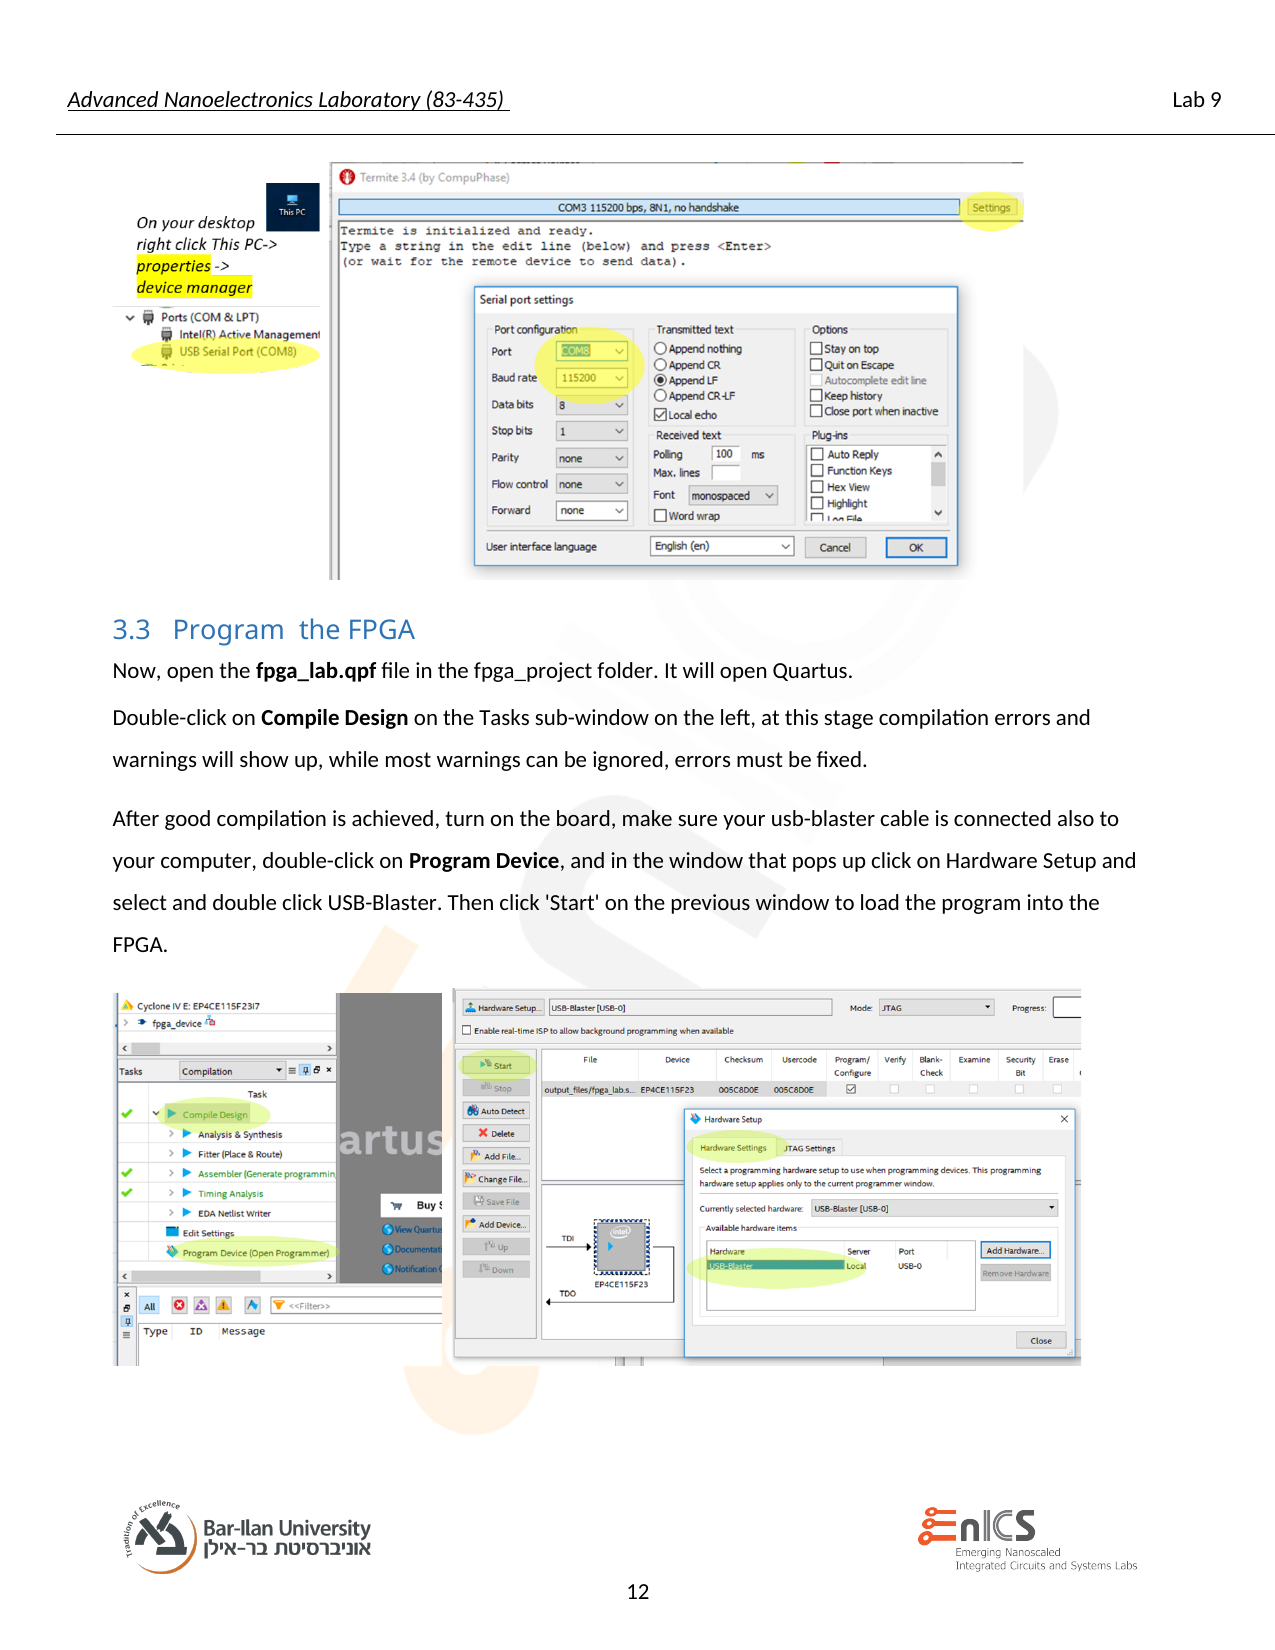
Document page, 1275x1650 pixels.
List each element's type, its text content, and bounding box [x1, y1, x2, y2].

picture [112, 993, 442, 1366]
subtitle Program the FPGA [112, 611, 1162, 647]
picture [910, 1500, 1152, 1577]
picture [112, 162, 1024, 580]
picture [452, 988, 1082, 1366]
text Double-click on Compile Design on the Tasks sub-window on the left, at this stage compilation errors and warnings will show up, while most warnings can be ignored, errors must be fixed. [112, 703, 1162, 773]
picture [123, 1500, 371, 1574]
text Now, open the fpga_lab.qpf file in the fpga_project folder. It will open Quartus. [112, 657, 1162, 685]
text After good compilation is achieved, turn on the board, make sure your usb-blaster cable is connected also to your computer, double-click on Program Device, and in the window that pops up click on Hardware Setup and select and double click USB-Blaster. Then click 'Start' on the previous window to load the program into the FPGA. [112, 804, 1162, 958]
